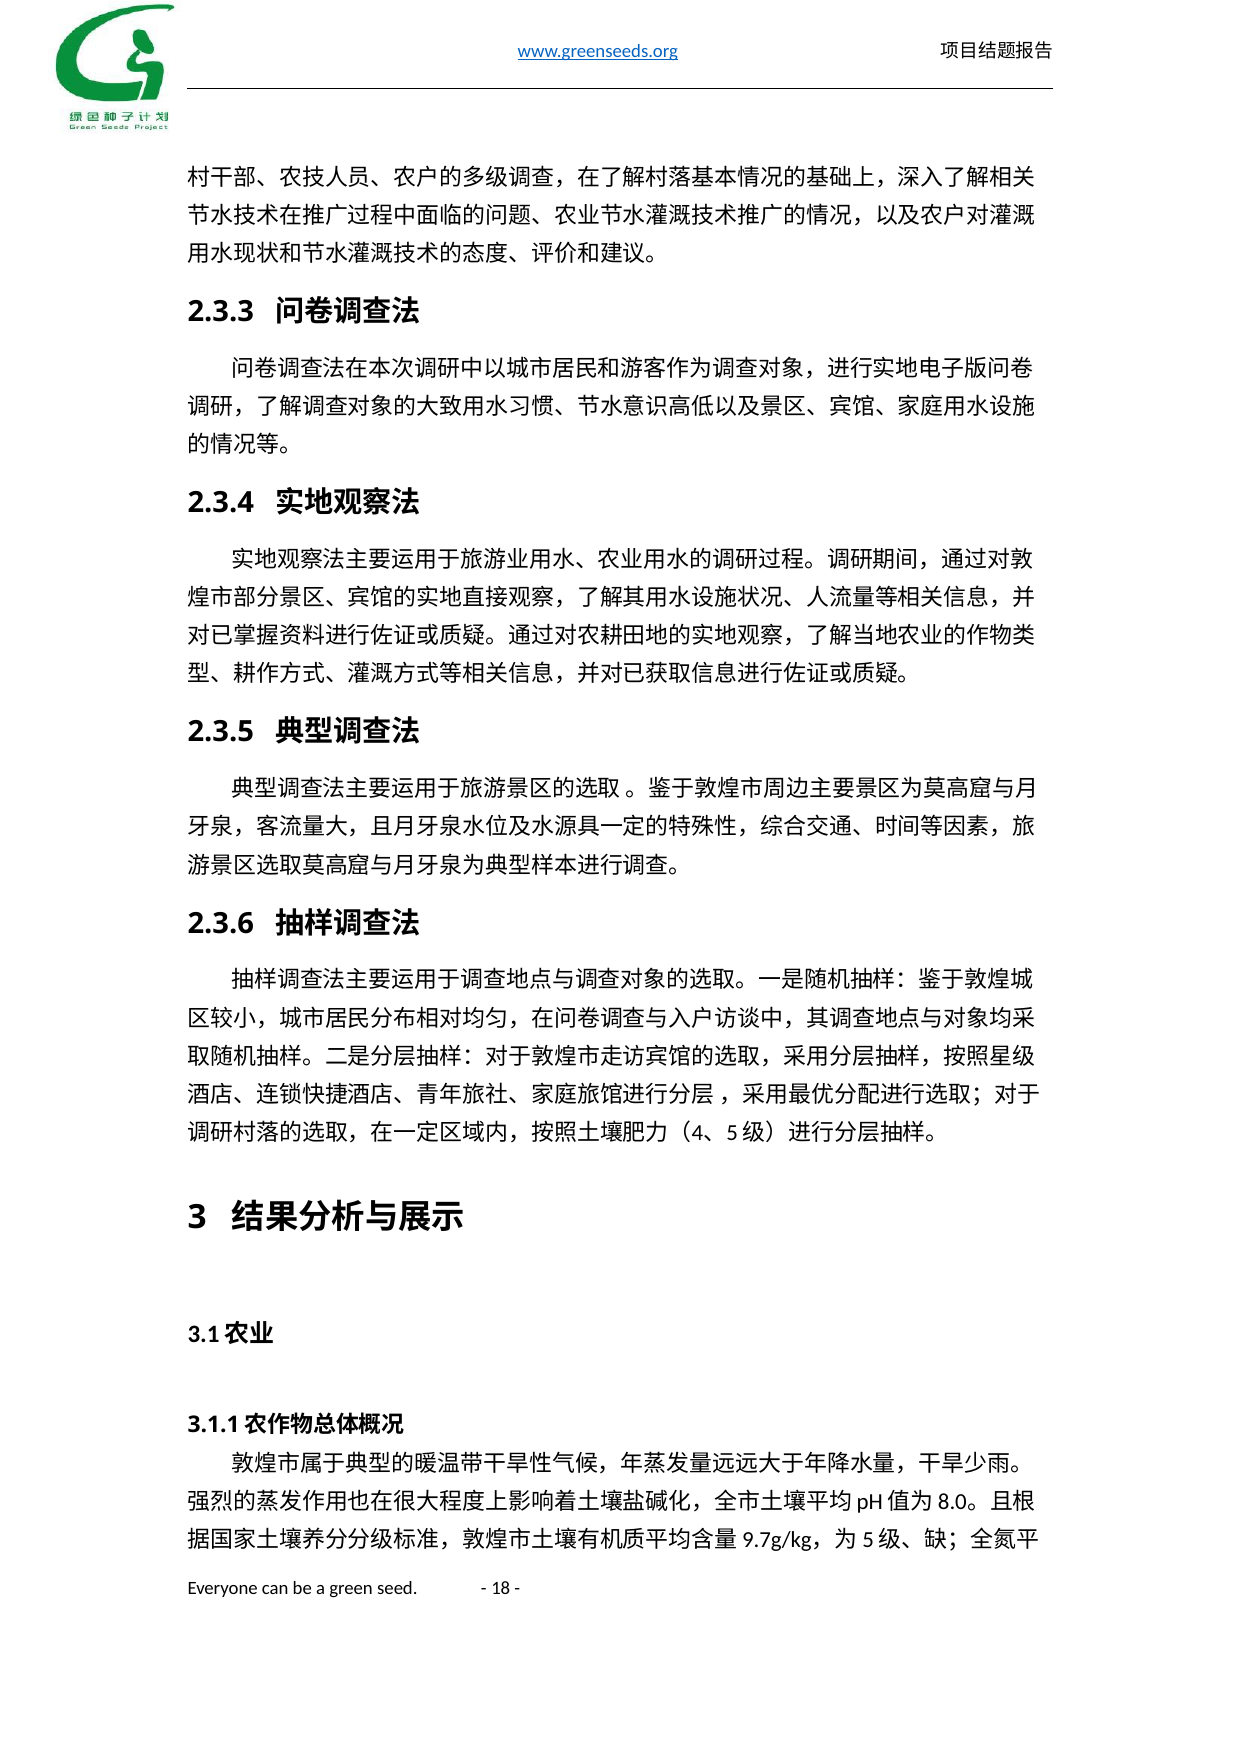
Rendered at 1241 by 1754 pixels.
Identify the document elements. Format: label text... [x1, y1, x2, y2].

list 抽样调查法 [187, 882, 1053, 959]
picture [47, 0, 188, 134]
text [187, 1442, 1053, 1557]
text 典型调查法主要运用于旅游景区的选取 。鉴于敦煌市周边主要景区为莫高窟与月牙泉，客流量大，且月牙泉水位及水源具一定的特殊性，综合交通、时间等因素，旅游景区选取莫高窟与月牙泉为典型样本进行调查。 [187, 767, 1053, 882]
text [187, 156, 1053, 271]
list 实地观察法 [187, 462, 1053, 538]
subtitle 3.1农业 [187, 1313, 1053, 1352]
subtitle 3.1.1农作物总体概况 [187, 1404, 1053, 1442]
text 问卷调查法在本次调研中以城市居民和游客作为调查对象，进行实地电子版问卷调研，了解调查对象的大致用水习惯、节水意识高低以及景区、宾馆、家庭用水设施的情况等。 [187, 347, 1053, 462]
list 问卷调查法 [187, 271, 1053, 347]
subtitle 结果分析与展示 [187, 1177, 1053, 1253]
text 抽样调查法主要运用于调查地点与调查对象的选取。一是随机抽样：鉴于敦煌城区较小，城市居民分布相对均匀，在问卷调查与入户访谈中，其调查地点与对象均采取随机抽样。二是分层抽样：对于敦煌市走访宾馆的选取，采用分层抽样，按照星级酒店、连锁快捷酒店、青年旅社、家庭旅馆进行分层 ，采用最优分配进行选取；对于调研村落的选取，在一定区域内，按照土壤肥力（4、5级）进行分层抽样。 [187, 959, 1053, 1150]
list 典型调查法 [187, 691, 1053, 767]
text 实地观察法主要运用于旅游业用水、农业用水的调研过程。调研期间，通过对敦煌市部分景区、宾馆的实地直接观察，了解其用水设施状况、人流量等相关信息，并对已掌握资料进行佐证或质疑。通过对农耕田地的实地观察，了解当地农业的作物类型、耕作方式、灌溉方式等相关信息，并对已获取信息进行佐证或质疑。 [187, 538, 1053, 691]
